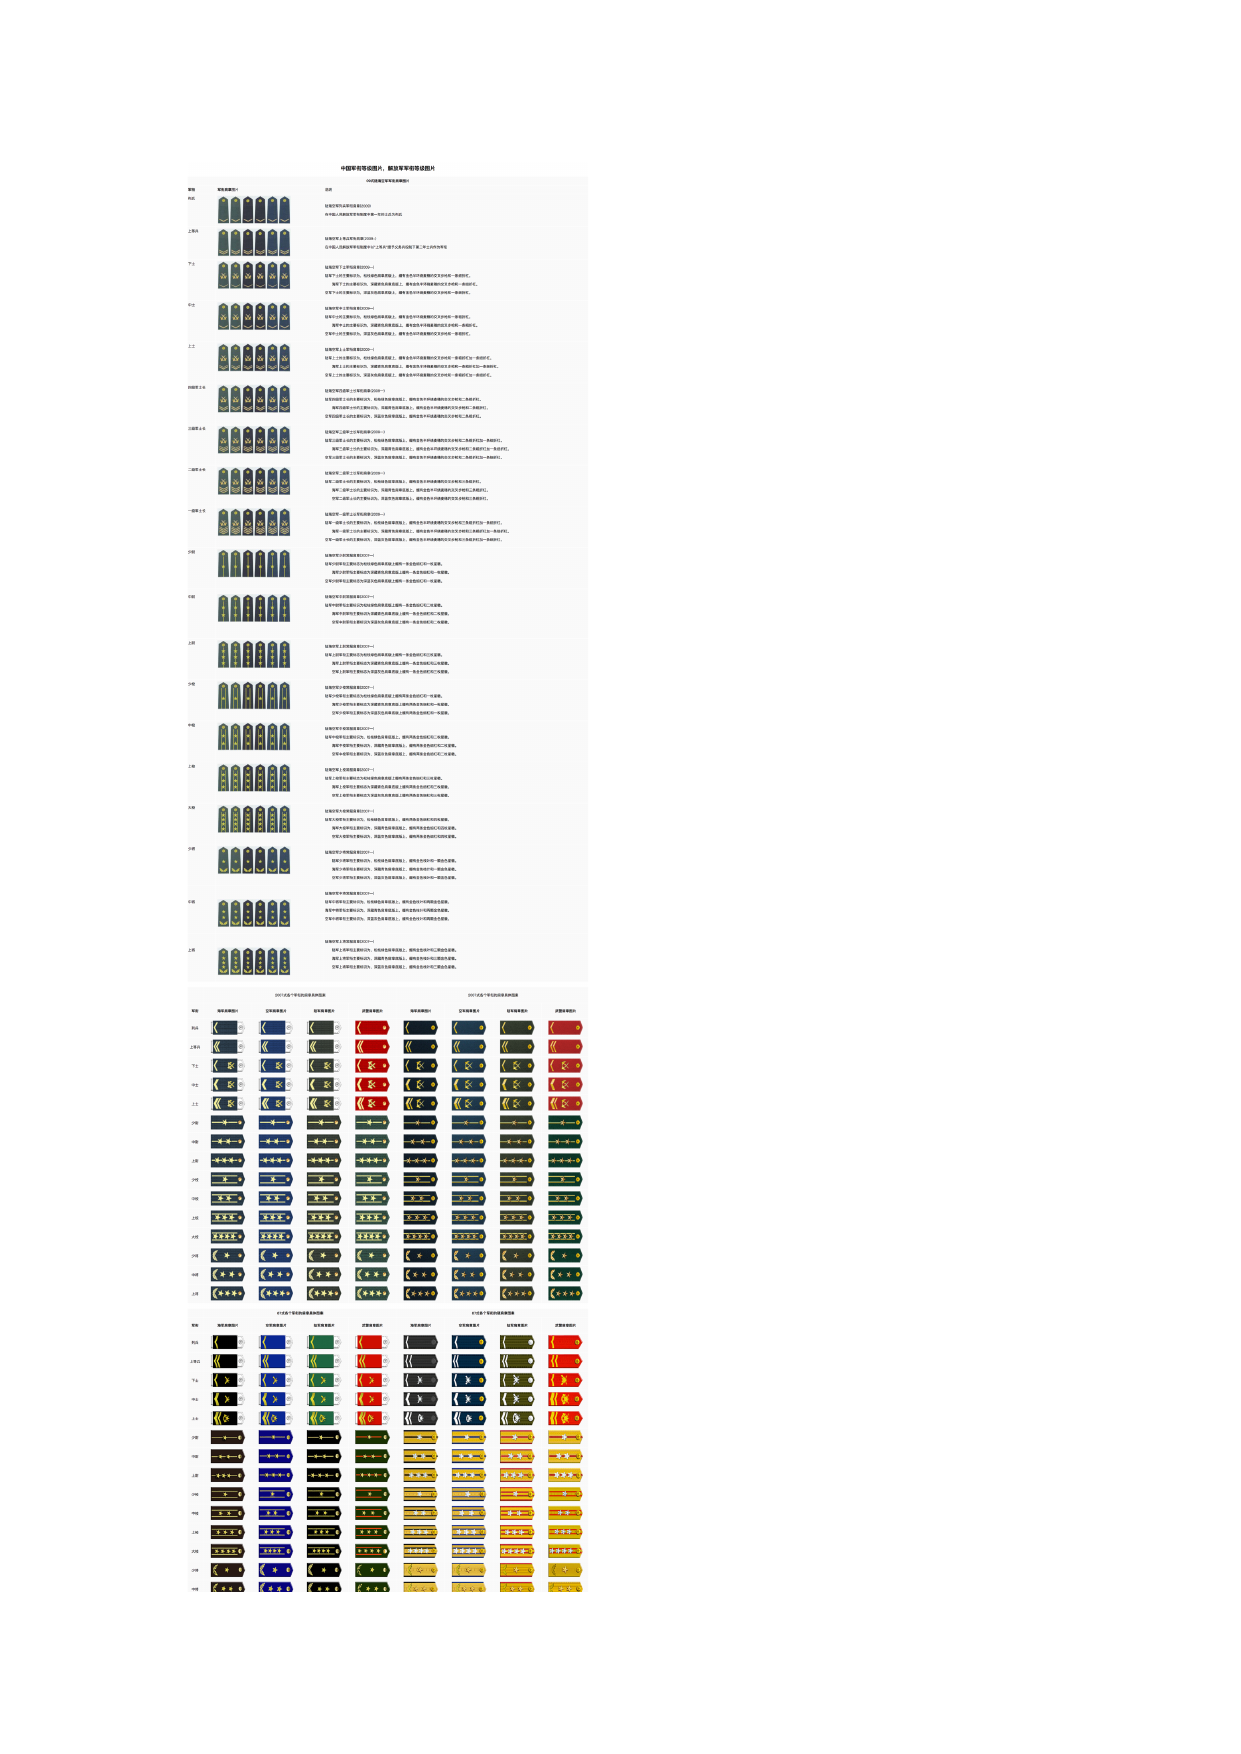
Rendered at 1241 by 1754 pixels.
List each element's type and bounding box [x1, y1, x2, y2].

picture [187, 162, 589, 1592]
